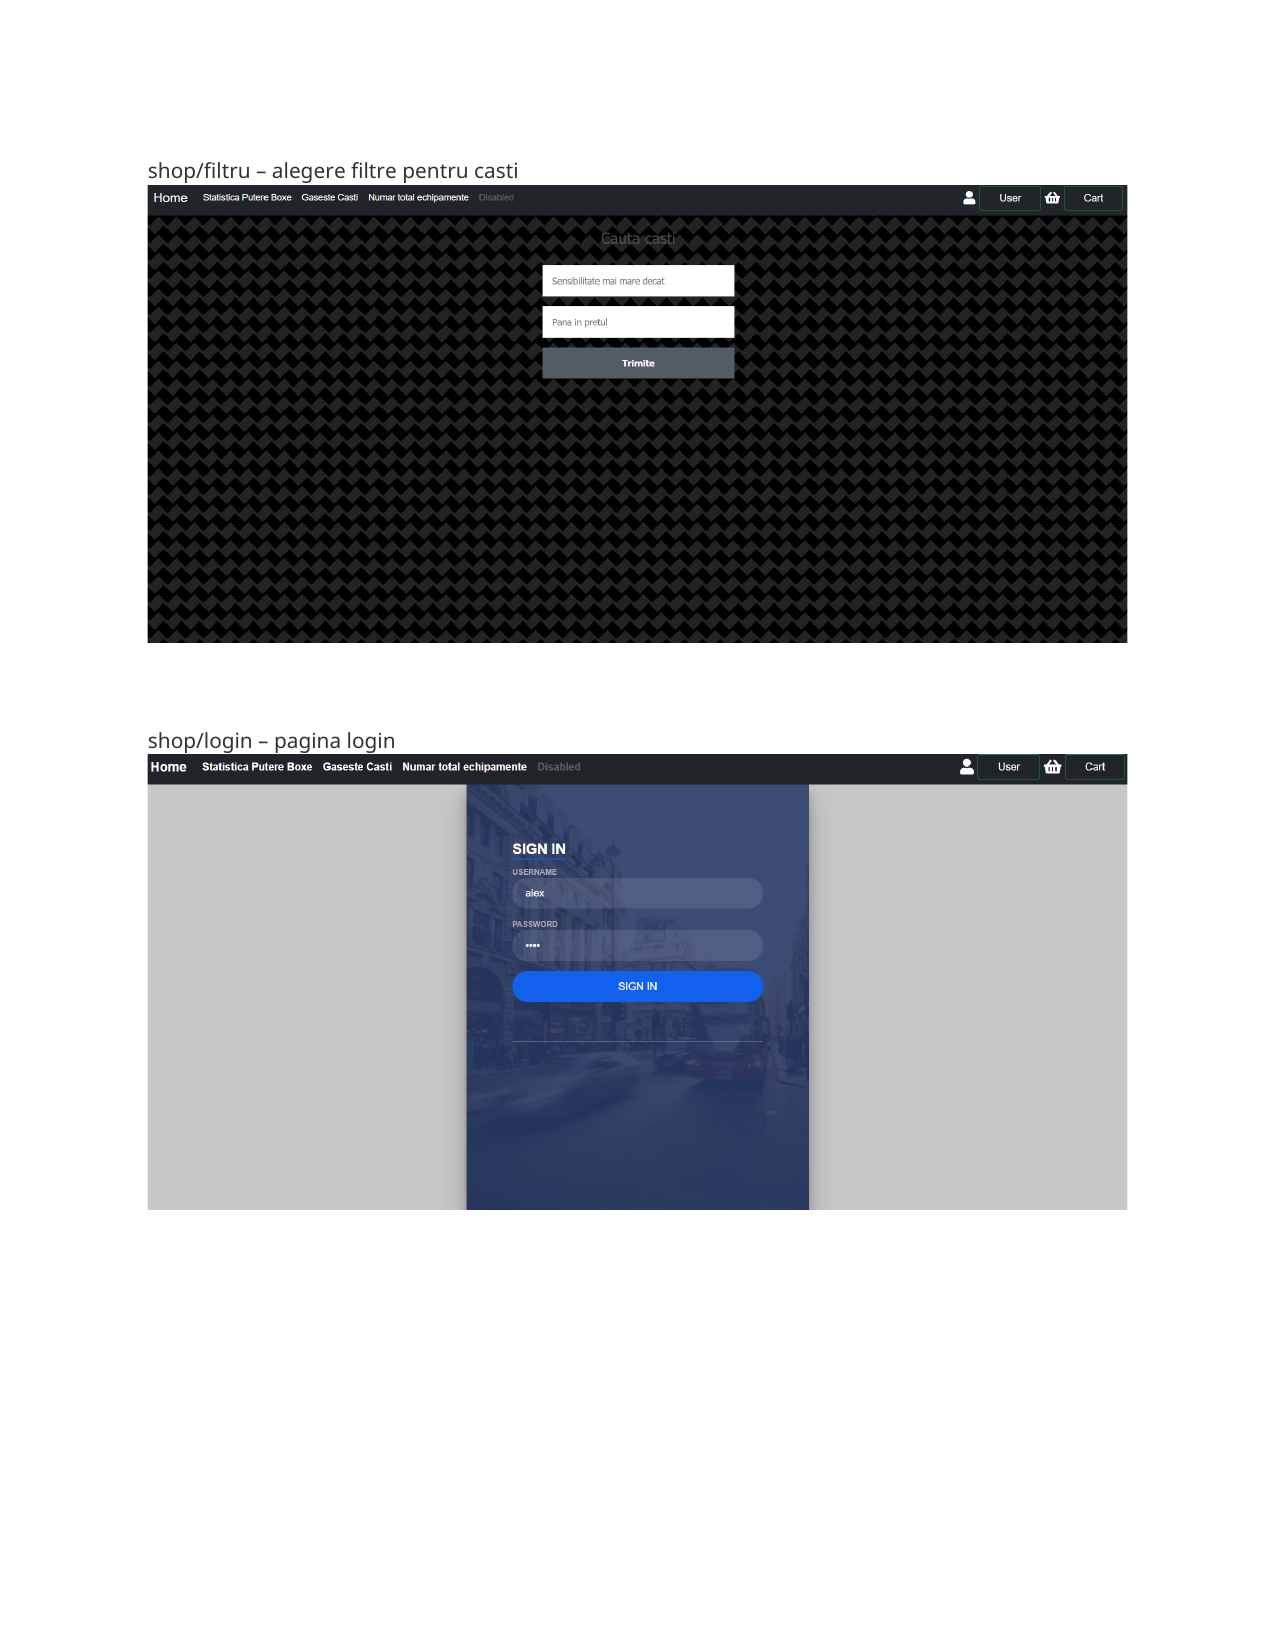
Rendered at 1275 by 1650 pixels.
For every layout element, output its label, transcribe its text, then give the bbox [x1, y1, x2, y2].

text shop/login – pagina login [148, 717, 1127, 754]
text shop/filtru – alegere filtre pentru casti [148, 148, 1127, 185]
picture [147, 754, 1128, 1210]
picture [147, 185, 1128, 643]
